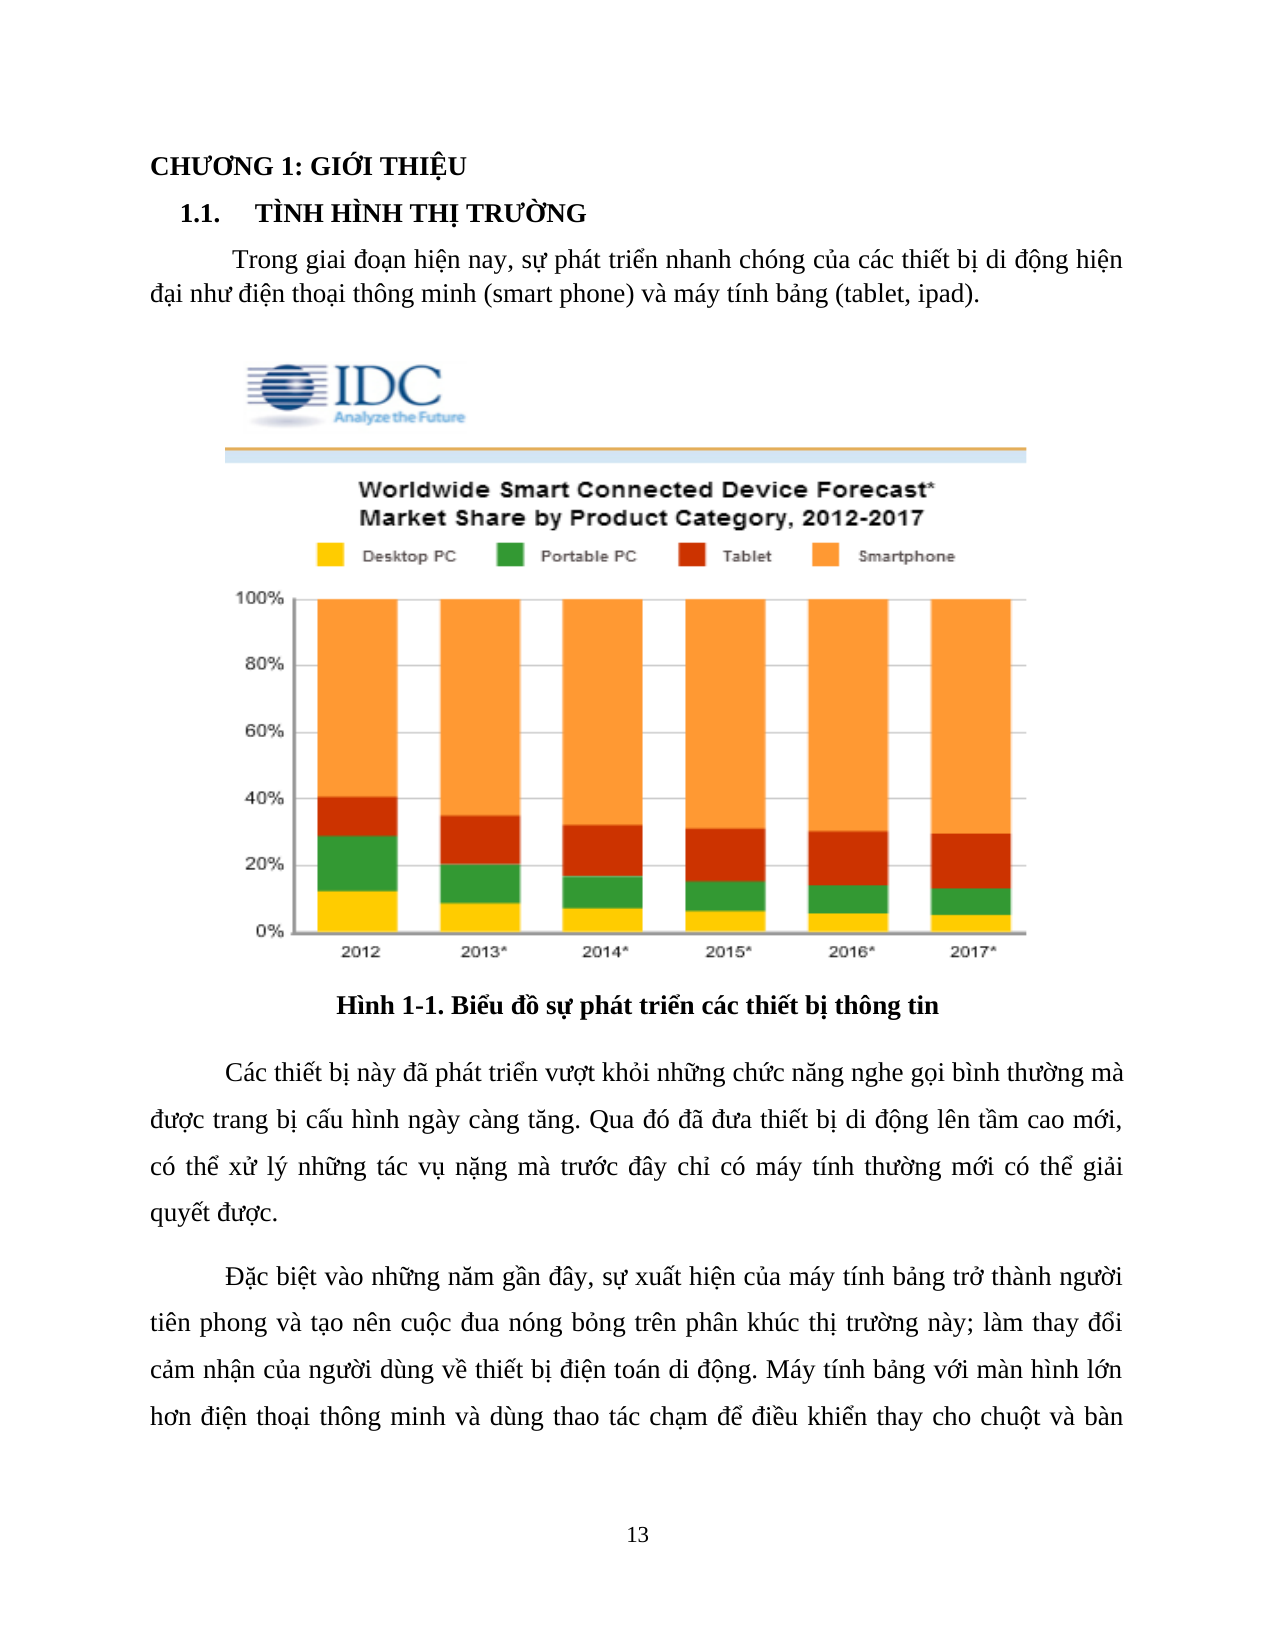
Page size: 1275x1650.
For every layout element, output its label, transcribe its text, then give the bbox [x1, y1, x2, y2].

text Các thiết bị này đã phát triển vượt khỏi những chức năng nghe gọi bình thường mà được trang bị cấu hình ngày càng tăng. Qua đó đã đưa thiết bị di động lên tầm cao mới, có thể xử lý những tác vụ nặng mà trước đây chỉ có máy tính thường mới có thể giải quyết được. [150, 1056, 1125, 1227]
text CHƯƠNG 1: GIỚI THIỆU [150, 150, 1125, 181]
text Hình 1-1. Biểu đồ sự phát triển các thiết bị thông tin [150, 989, 1125, 1020]
text Trong giai đoạn hiện nay, sự phát triển nhanh chóng của các thiết bị di động hiện đại như điện thoại thông minh (smart phone) và máy tính bảng (tablet, ipad). [150, 243, 1125, 308]
list TÌNH HÌNH THỊ TRƯỜNG [179, 197, 1125, 228]
picture [225, 346, 1027, 970]
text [150, 1260, 1125, 1431]
